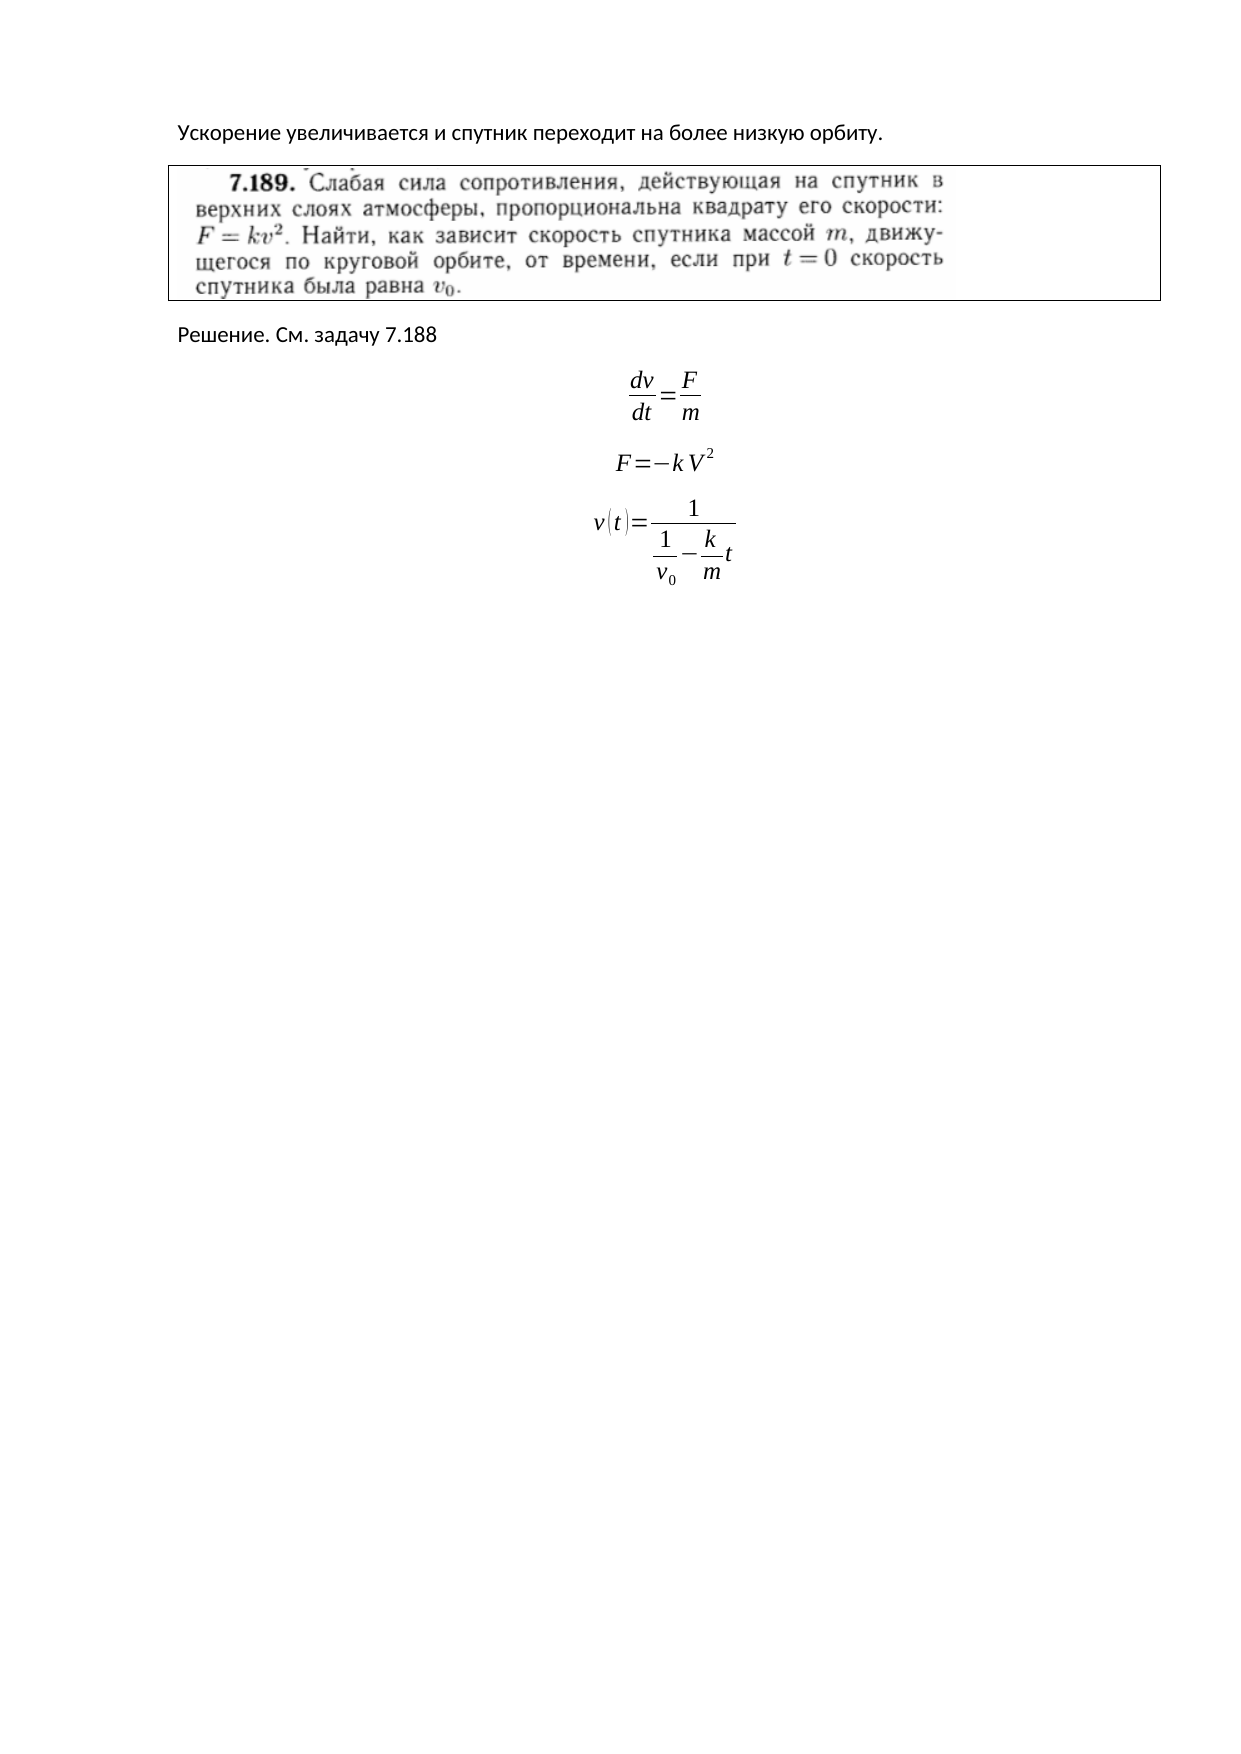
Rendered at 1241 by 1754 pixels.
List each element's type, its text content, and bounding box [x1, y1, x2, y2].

picture [177, 168, 956, 299]
text Решение. См. задачу 7.188 [177, 320, 1152, 348]
text Ускорение увеличивается и спутник переходит на более низкую орбиту. [177, 118, 1152, 146]
